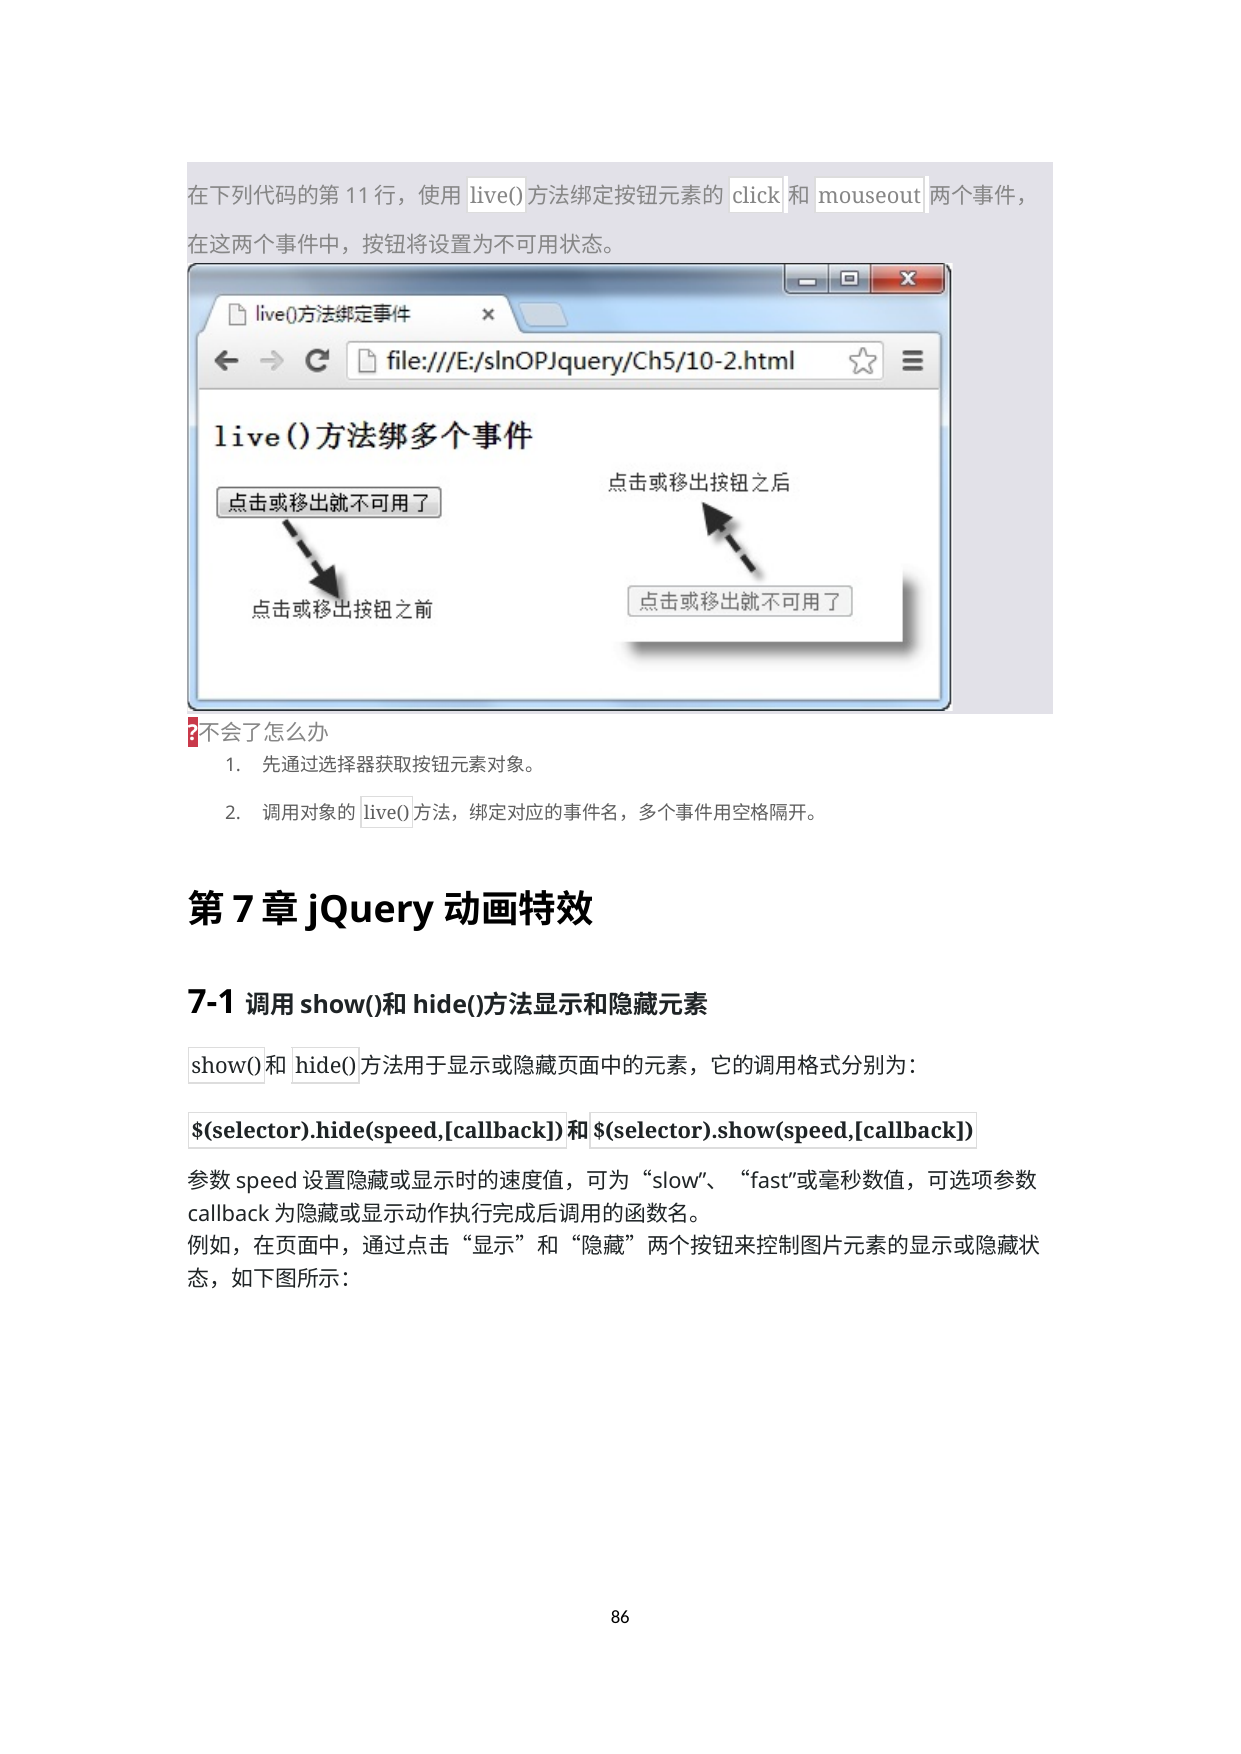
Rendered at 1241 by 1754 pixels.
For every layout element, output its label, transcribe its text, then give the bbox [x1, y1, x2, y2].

text show()和hide()方法用于显示或隐藏页面中的元素，它的调用格式分别为： [187, 1033, 1053, 1098]
text 参数speed设置隐藏或显示时的速度值，可为“slow”、“fast”或毫秒数值，可选项参数callback为隐藏或显示动作执行完成后调用的函数名。 [187, 1163, 1053, 1228]
picture [187, 263, 953, 711]
text $(selector).hide(speed,[callback])和$(selector).show(speed,[callback]) [187, 1098, 1053, 1163]
text ?不会了怎么办 [187, 714, 1053, 747]
text 在下列代码的第11行，使用live()方法绑定按钮元素的click和mouseout两个事件，在这两个事件中，按钮将设置为不可用状态。 [187, 162, 1053, 259]
list 先通过选择器获取按钮元素对象。 [225, 747, 1053, 779]
subtitle 7-1 调用show()和hide()方法显示和隐藏元素 [187, 968, 1053, 1033]
subtitle 第7章 jQuery 动画特效 [187, 874, 1053, 939]
text 例如，在页面中，通过点击“显示”和“隐藏”两个按钮来控制图片元素的显示或隐藏状态，如下图所示： [187, 1228, 1053, 1293]
list 调用对象的live()方法，绑定对应的事件名，多个事件用空格隔开。 [225, 779, 1053, 844]
